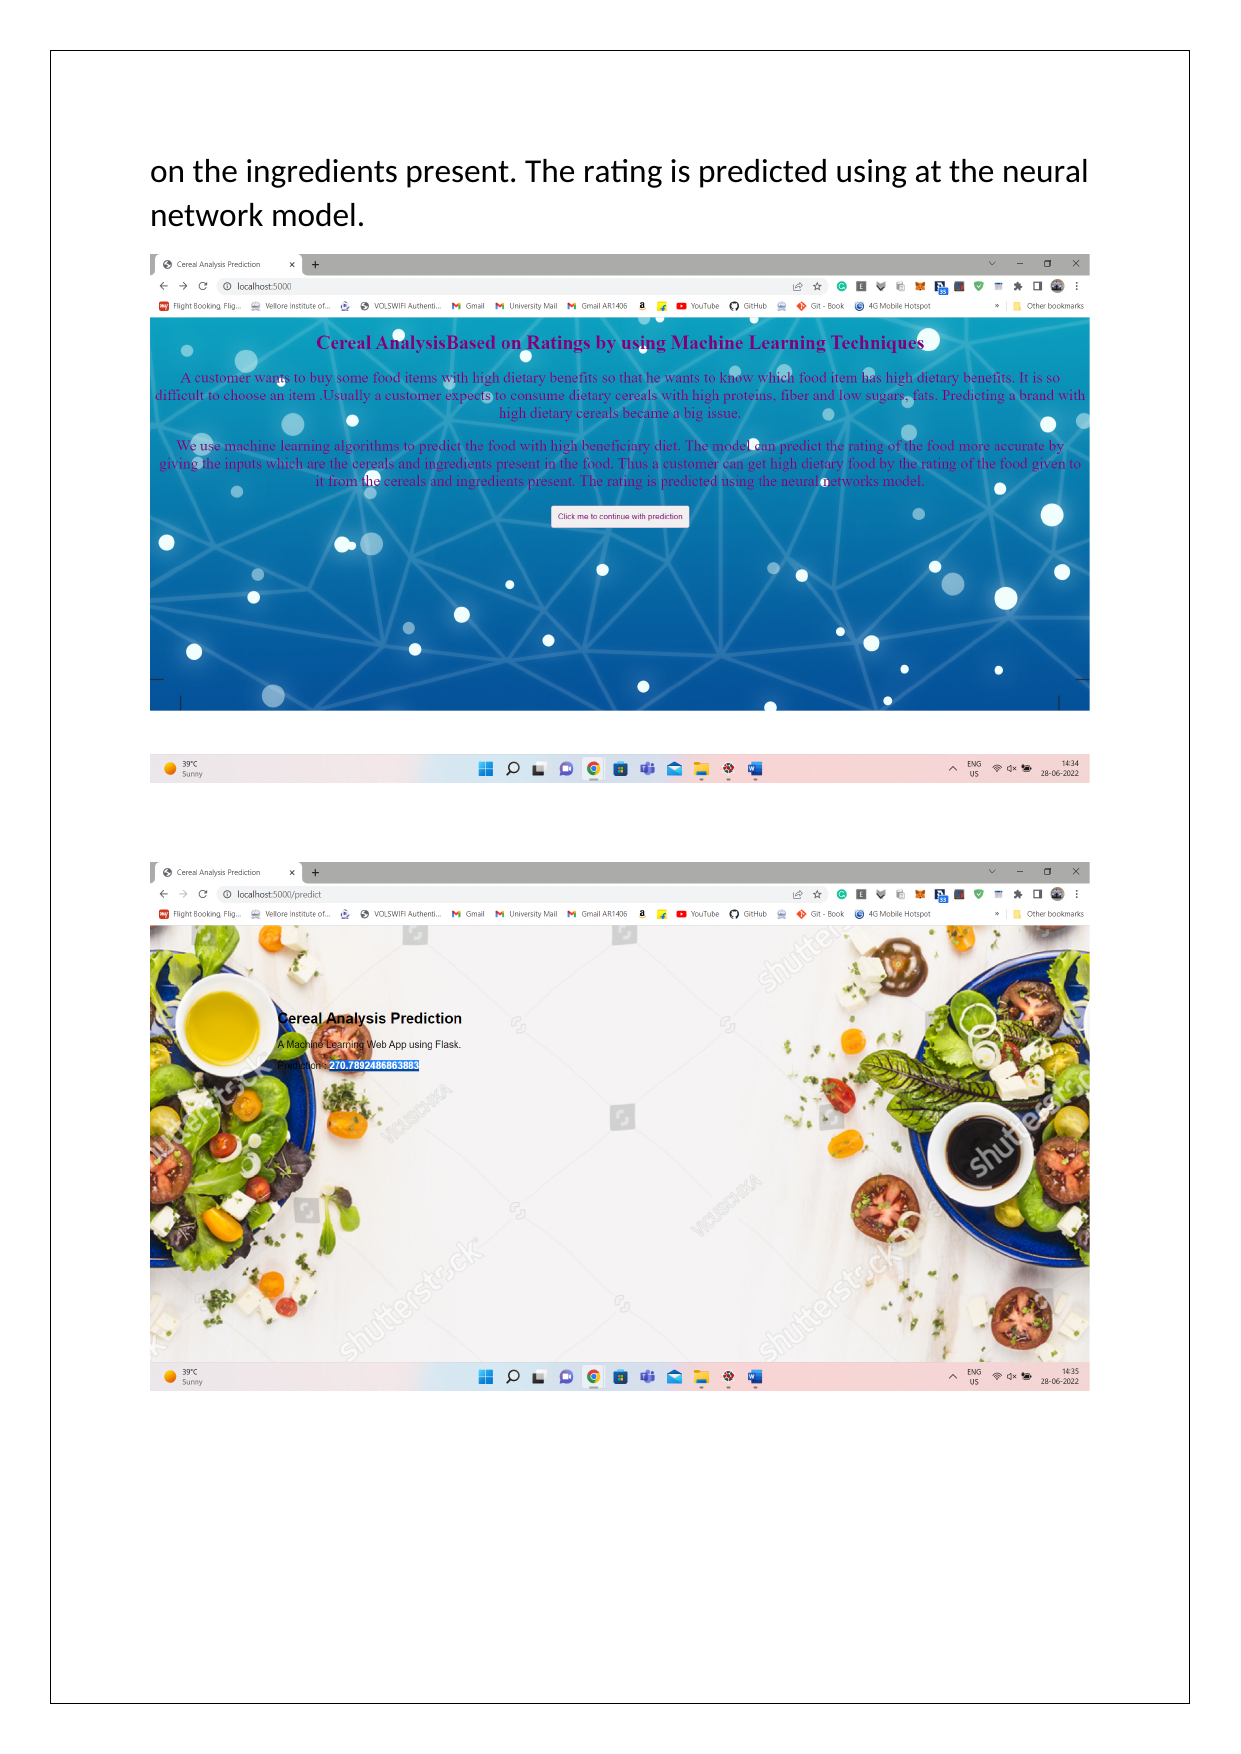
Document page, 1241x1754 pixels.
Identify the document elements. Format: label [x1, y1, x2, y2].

picture [170, 333, 202, 364]
picture [150, 254, 1090, 783]
text [150, 150, 1090, 235]
picture [150, 862, 1090, 1391]
